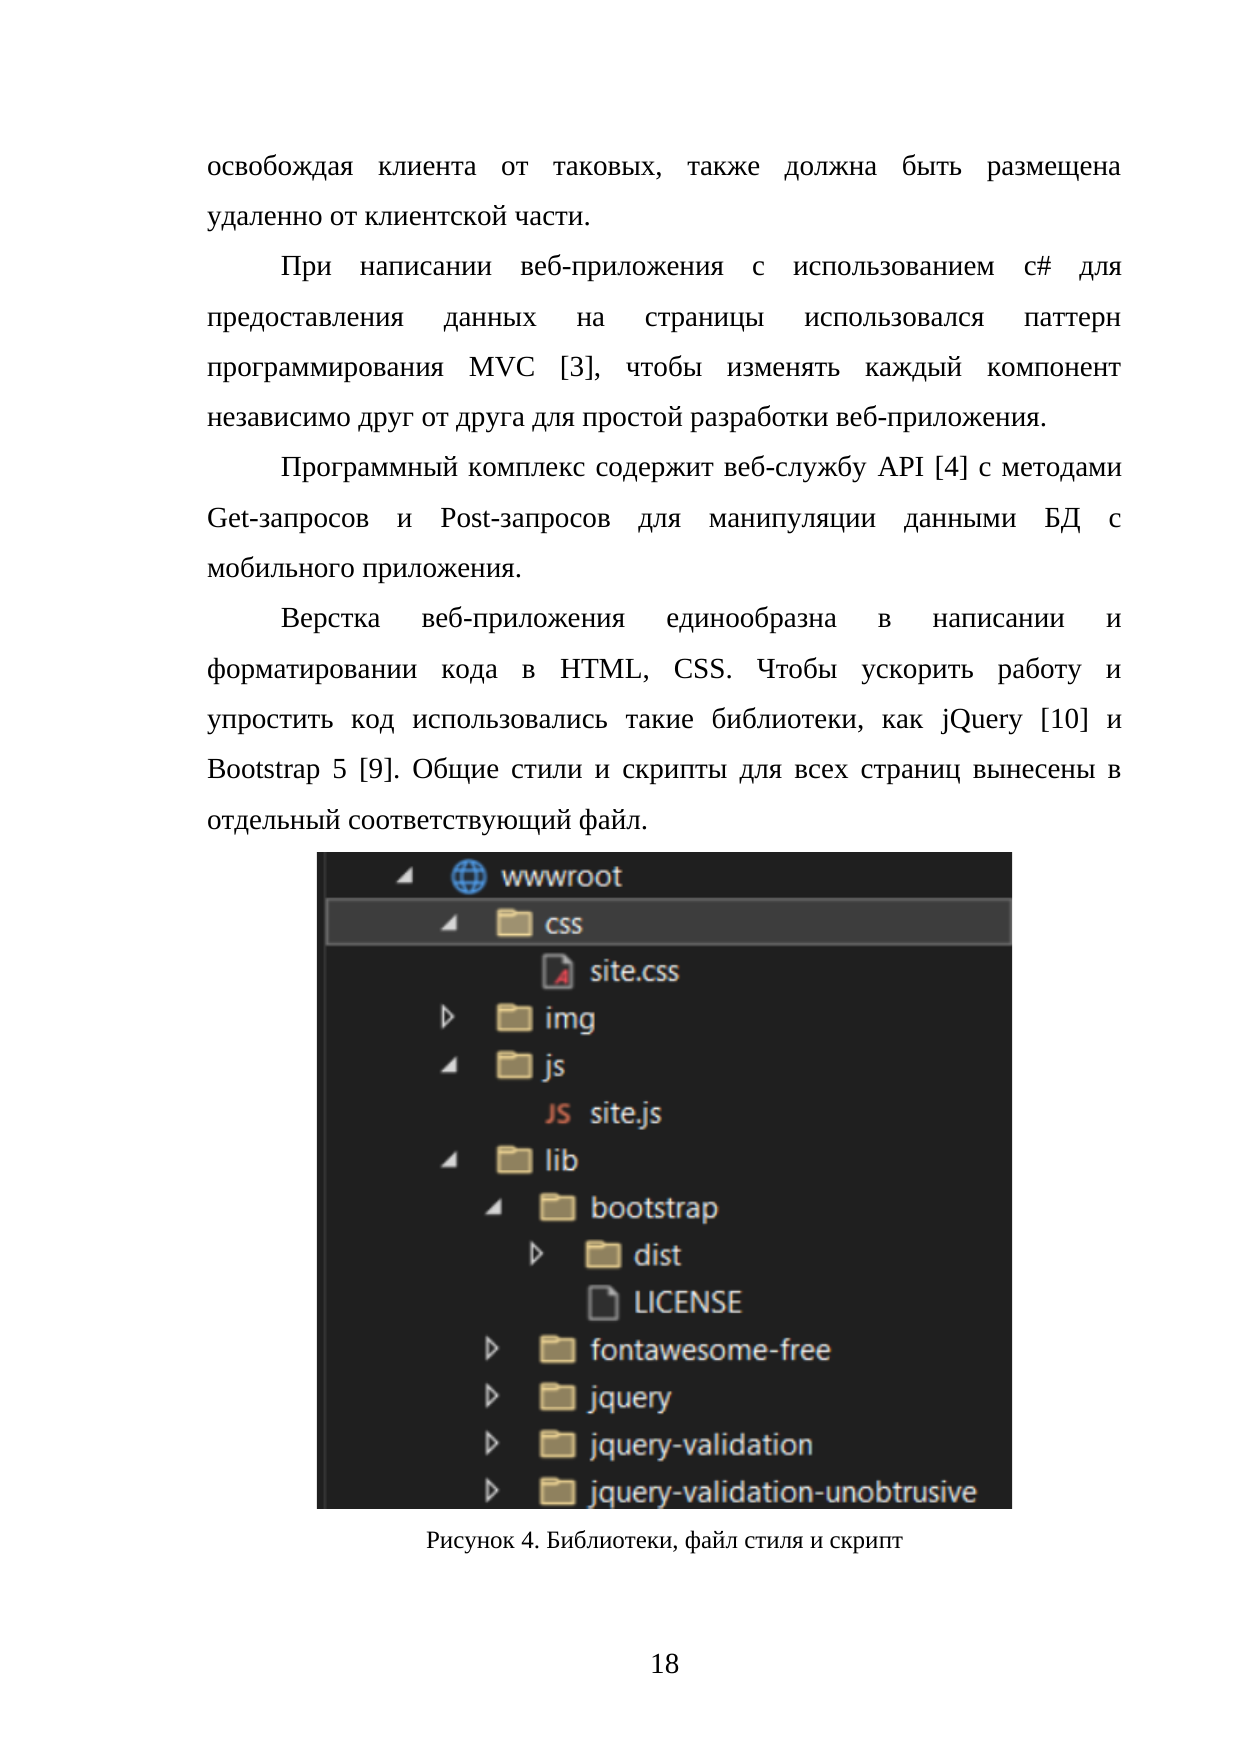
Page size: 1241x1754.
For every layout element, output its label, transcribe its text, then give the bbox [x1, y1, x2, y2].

text При написании веб-приложения с использованием c# для предоставления данных на страницы использовался паттерн программирования MVC [3], чтобы изменять каждый компонент независимо друг от друга для простой разработки веб-приложения. [207, 248, 1122, 433]
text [207, 148, 1122, 232]
text Верстка веб-приложения единообразна в написании и форматировании кода в HTML, CSS. Чтобы ускорить работу и упростить код использовались такие библиотеки, как jQuery [10] и Bootstrap 5 [9]. Общие стили и скрипты для всех страниц вынесены в отдельный соответствующий файл. [207, 601, 1122, 835]
text Программный комплекс содержит веб-службу API [4] с методами Get-запросов и Post-запросов для манипуляции данными БД с мобильного приложения. [207, 449, 1122, 584]
picture [316, 852, 1013, 1509]
